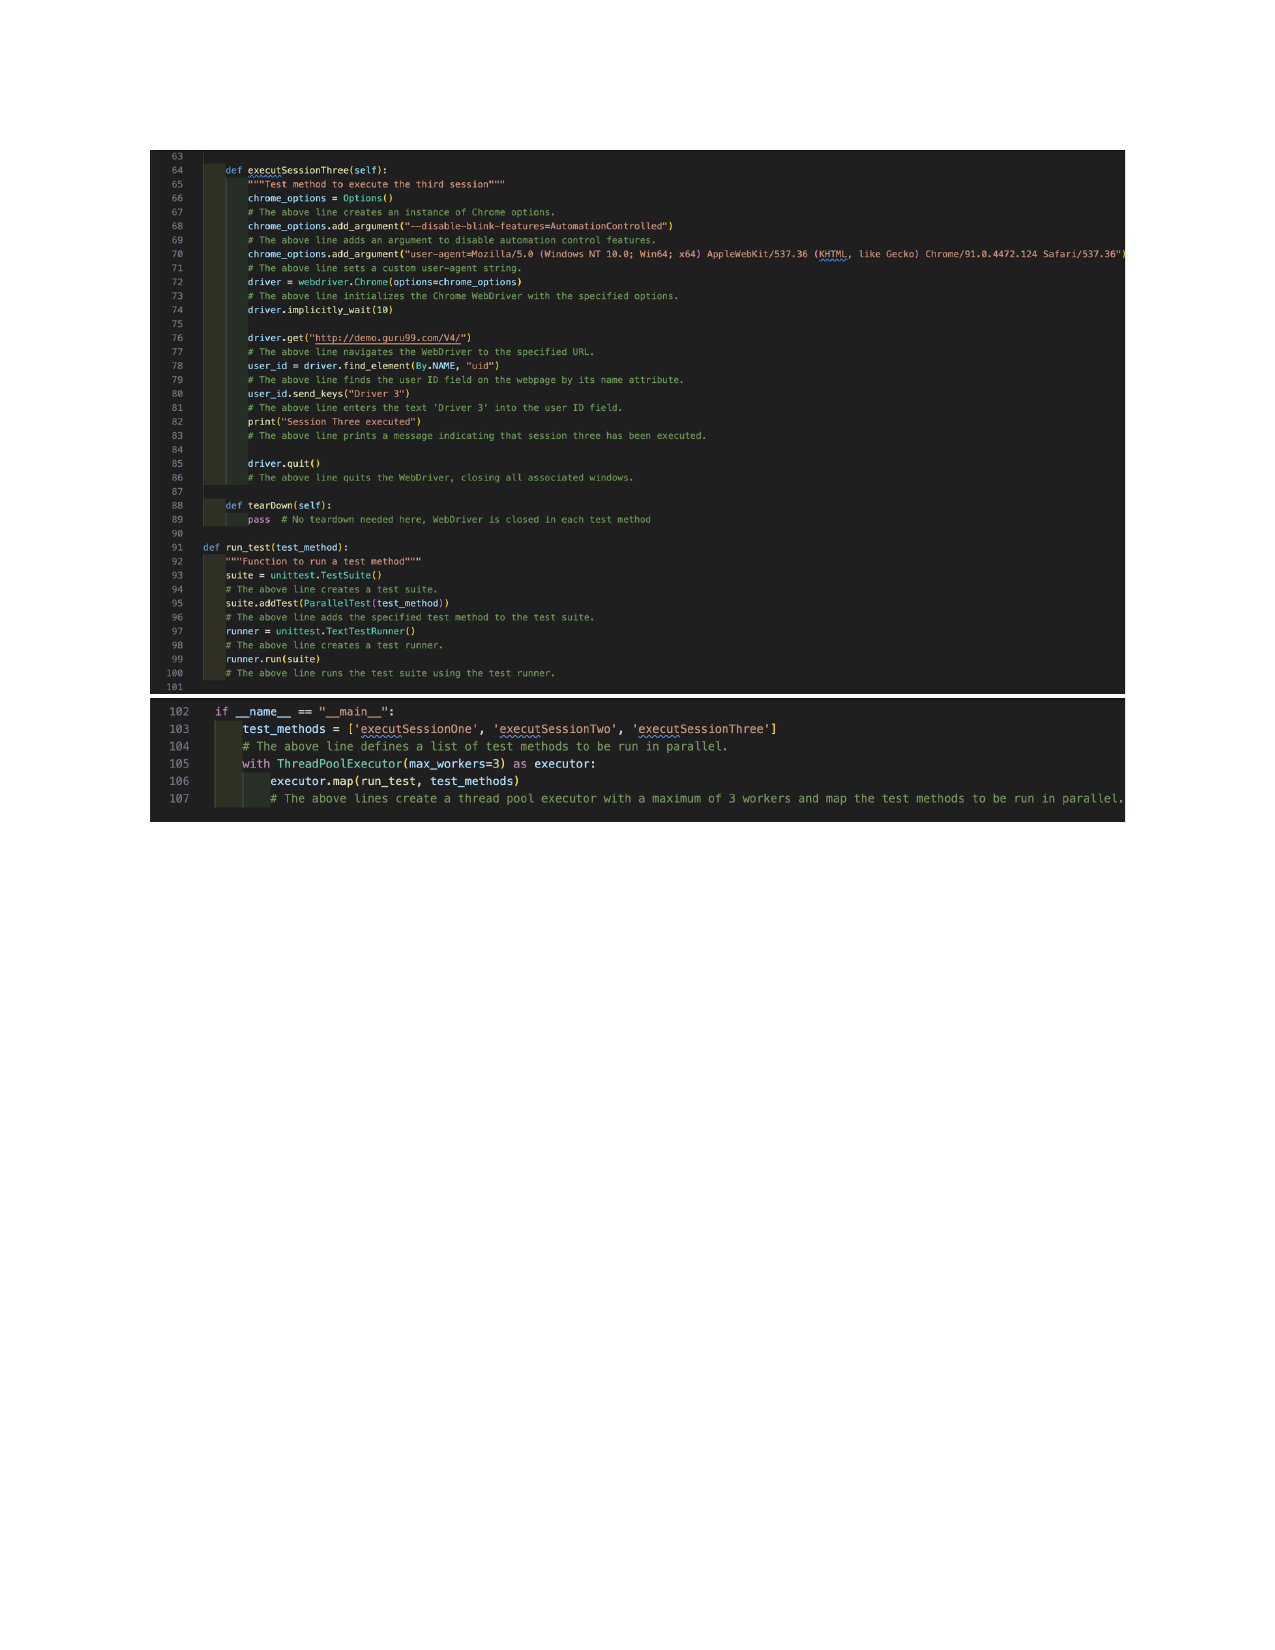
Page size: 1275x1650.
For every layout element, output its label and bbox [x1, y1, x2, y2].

picture [150, 150, 1125, 694]
picture [150, 698, 1125, 822]
